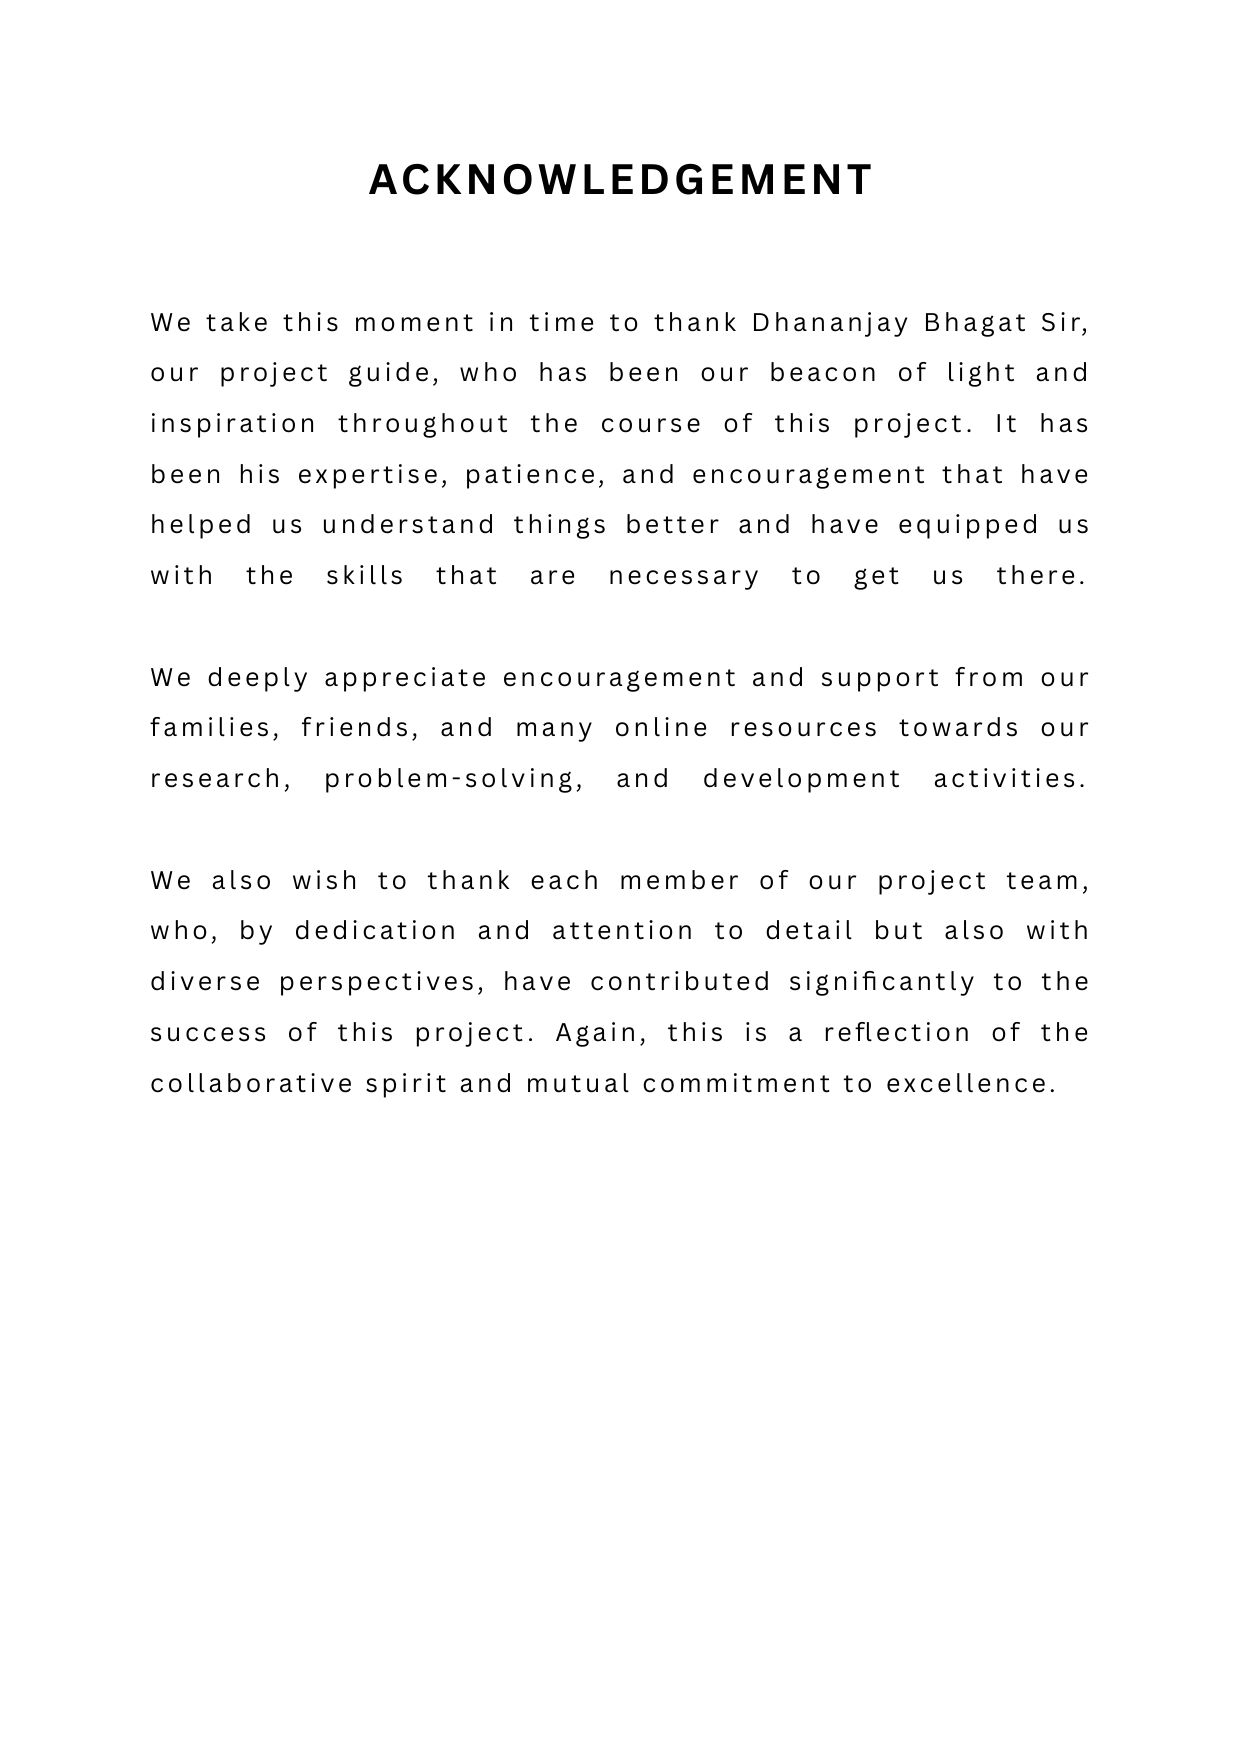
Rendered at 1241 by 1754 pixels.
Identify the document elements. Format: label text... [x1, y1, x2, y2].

text ACKNOWLEDGEMENT [150, 150, 1090, 207]
text We take this moment in time to thank Dhananjay Bhagat Sir, our project guide, who has been our beacon of light and inspiration throughout the course of this project. It has been his expertise, patience, and encouragement that have helped us understand things better and have equipped us with the skills that are necessary to get us there. We deeply appreciate encouragement and support from our families, friends, and many online resources towards our research, problem-solving, and development activities. We also wish to thank each member of our project team, who, by dedication and attention to detail but also with diverse perspectives, have contributed significantly to the success of this project. Again, this is a reflection of the collaborative spirit and mutual commitment to excellence. [150, 304, 1090, 1099]
